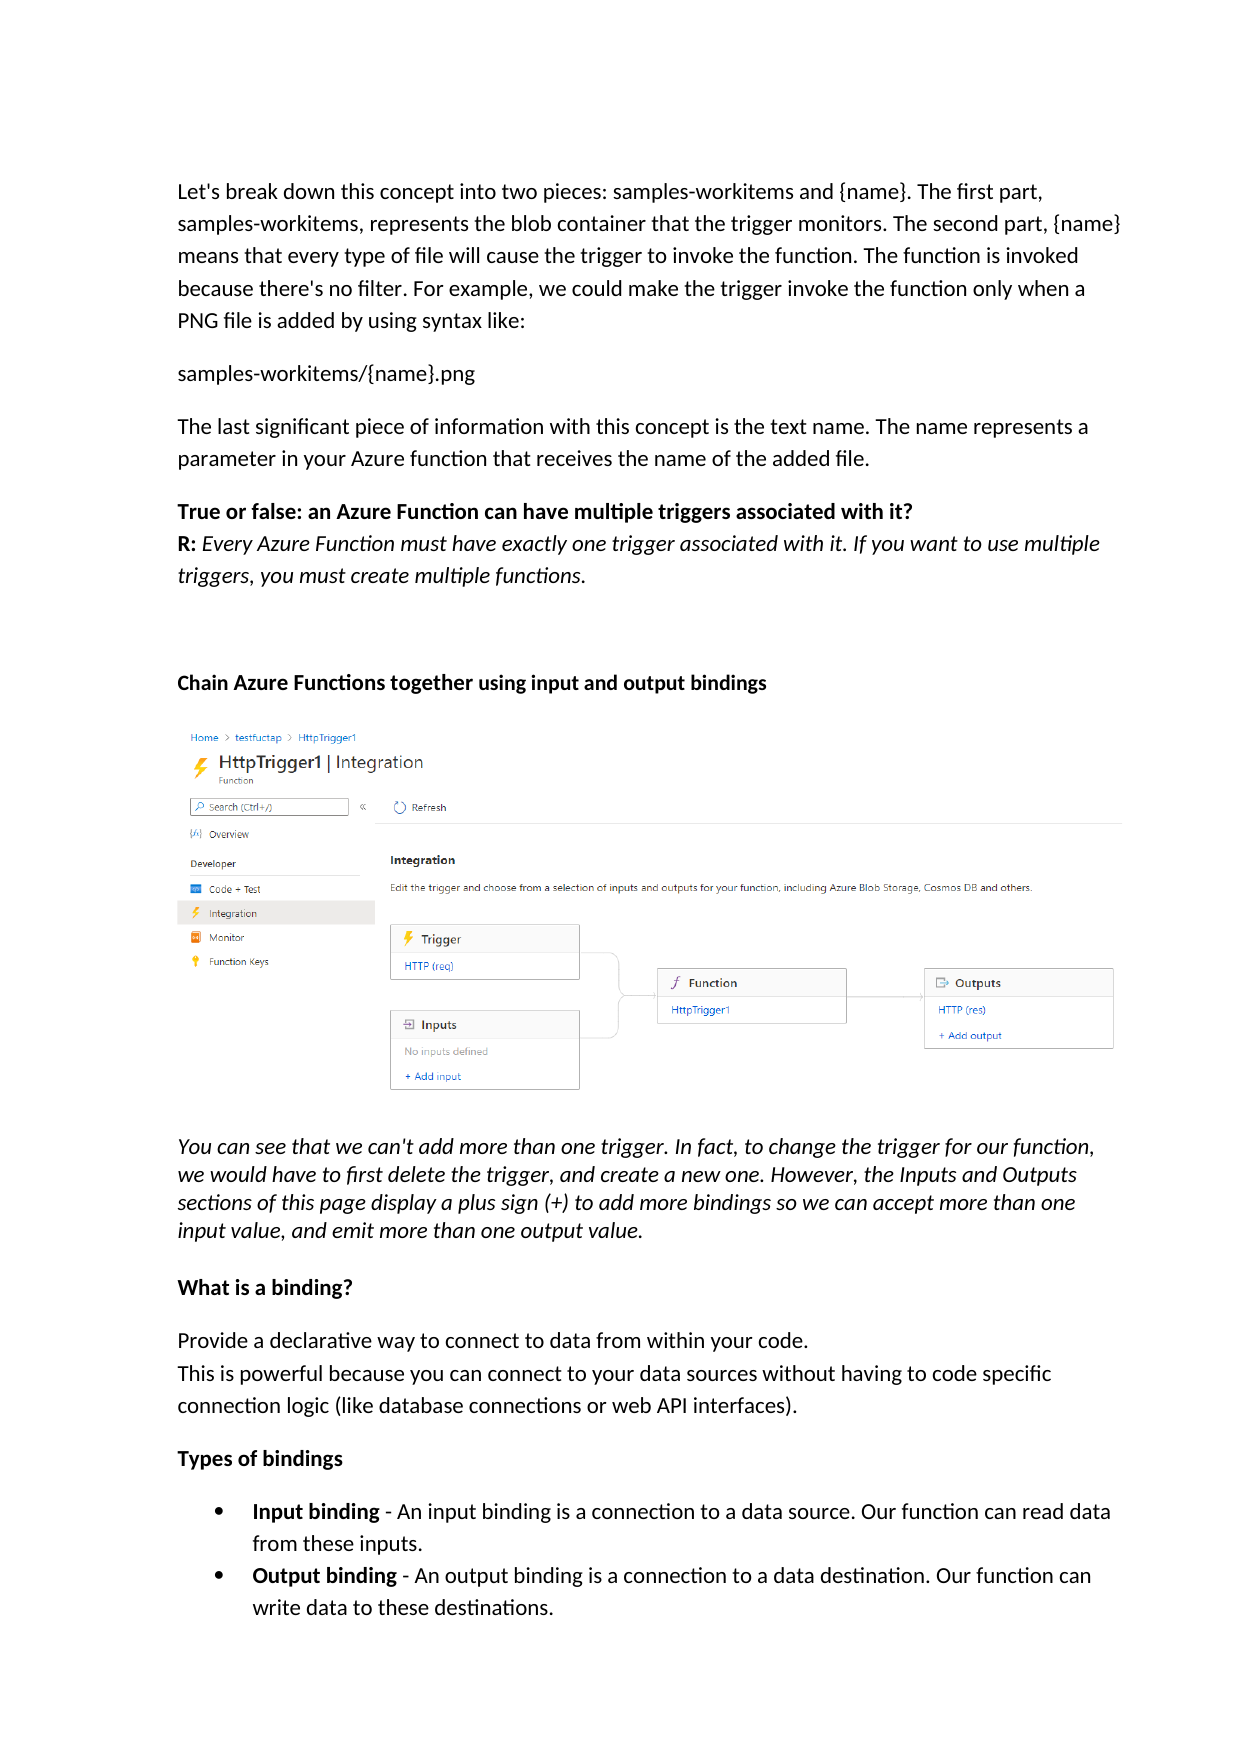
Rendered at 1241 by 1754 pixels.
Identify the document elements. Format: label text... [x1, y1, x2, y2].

text Chain Azure Functions together using input and output bindings [177, 668, 1122, 696]
text samples-workitems/{name}.png [177, 359, 1122, 387]
text What is a binding? [177, 1273, 1122, 1301]
text Let's break down this concept into two pieces: samples-workitems and {name}. The first part, samples-workitems, represents the blob container that the trigger monitors. The second part, {name} means that every type of file will cause the trigger to invoke the function. The function is invoked because there's no filter. For example, we could make the trigger invoke the function only when a PNG file is added by using syntax like: [177, 177, 1122, 334]
text Types of bindings [177, 1444, 1122, 1472]
list Input binding - An input binding is a connection to a data source. Our function can read data from these inputs. [215, 1497, 1122, 1557]
text Provide a declarative way to connect to data from within your code. This is powerful because you can connect to your data sources without having to code specific connection logic (like database connections or web API interfaces). [177, 1326, 1122, 1419]
picture [177, 728, 1123, 1103]
text The last significant piece of information with this concept is the text name. The name represents a parameter in your Azure function that receives the name of the added file. [177, 412, 1122, 472]
list Output binding - An output binding is a connection to a data destination. Our function can write data to these destinations. [215, 1561, 1122, 1621]
text True or false: an Azure Function can have multiple triggers associated with it? R: Every Azure Function must have exactly one trigger associated with it. If you want to use multiple triggers, you must create multiple functions. [177, 497, 1122, 589]
text You can see that we can't add more than one trigger. In fact, to change the trigger for our function, we would have to first delete the trigger, and create a new one. However, the Inputs and Outputs sections of this page display a plus sign (+) to add more bindings so we can accept more than one input value, and emit more than one output value. [177, 1132, 1122, 1244]
